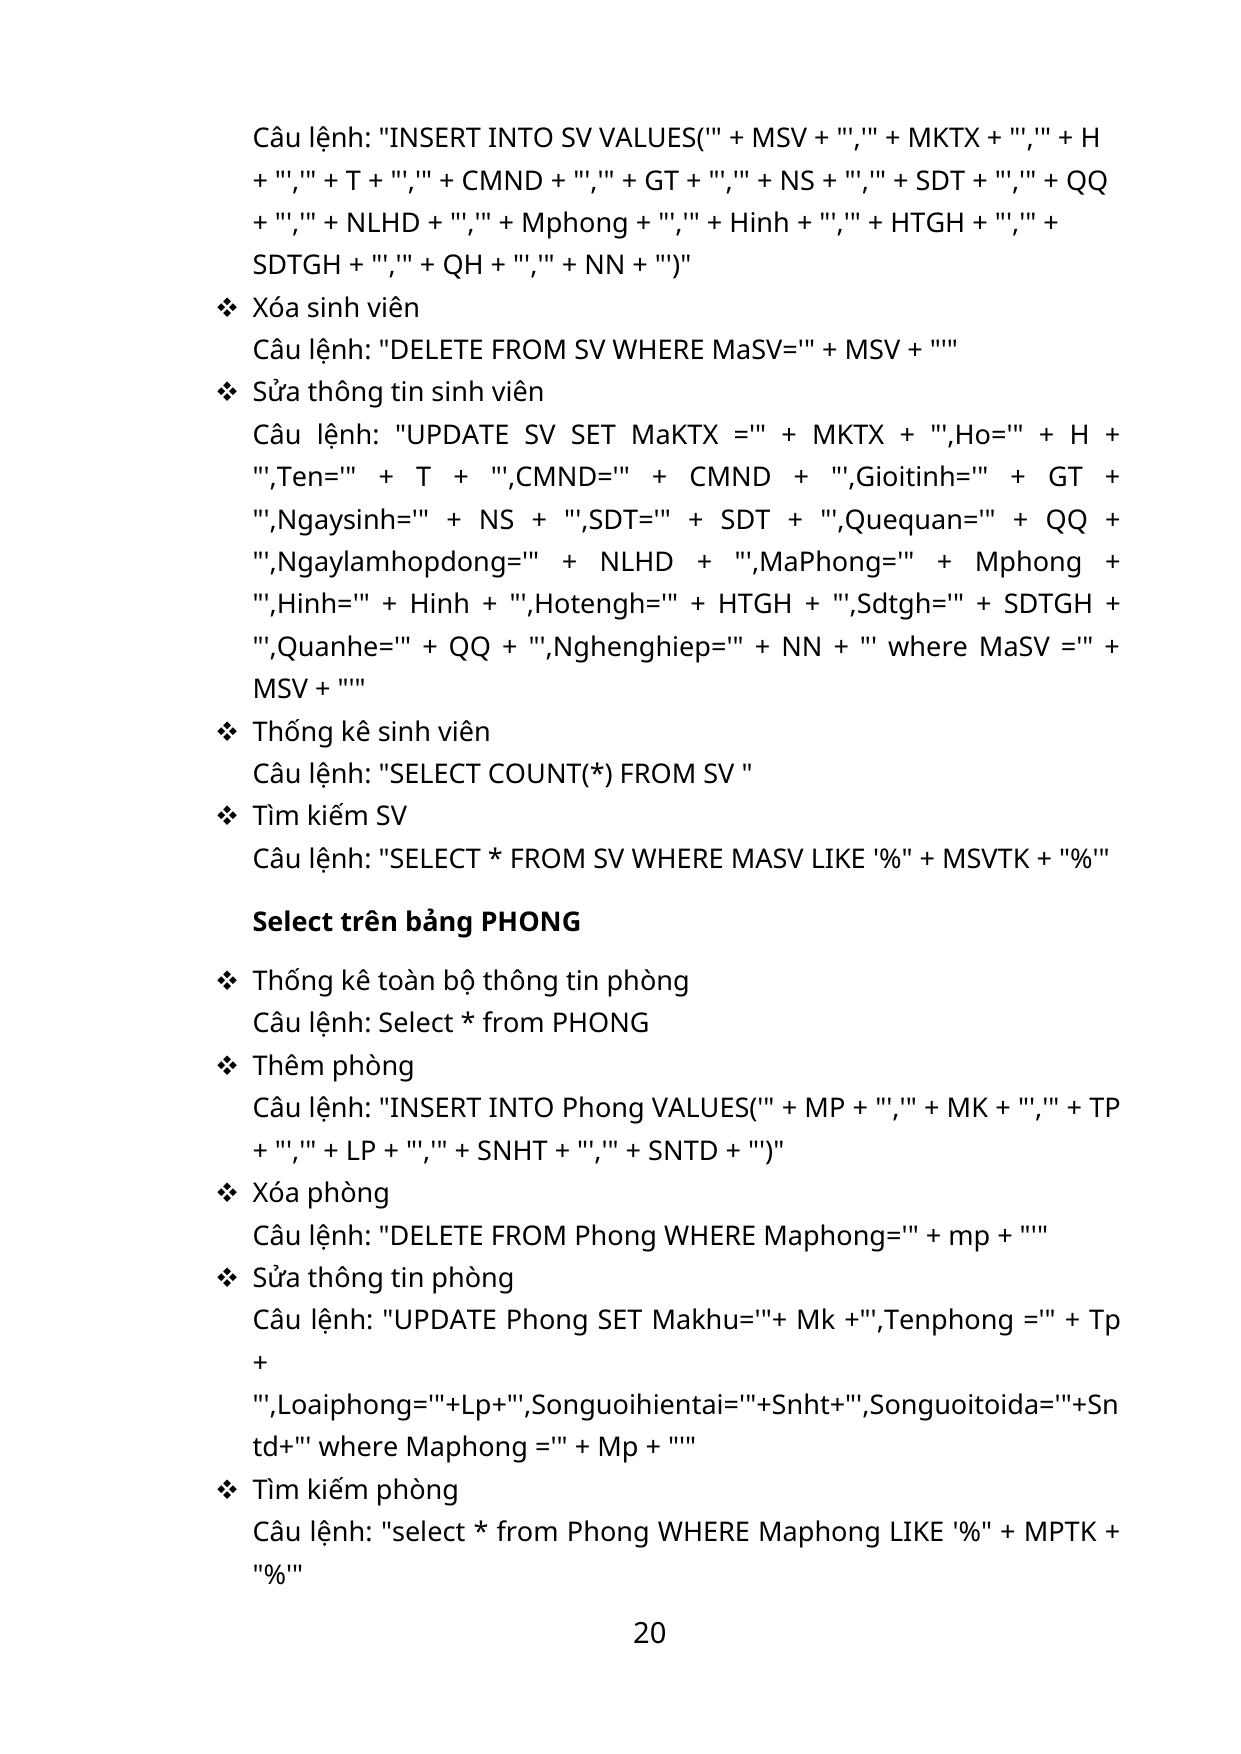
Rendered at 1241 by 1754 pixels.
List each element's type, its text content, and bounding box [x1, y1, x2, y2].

list Câu lệnh: Select * from PHONG [252, 1004, 1122, 1041]
list Sửa thông tin sinh viên [215, 373, 1122, 410]
list Sửa thông tin phòng [215, 1258, 1122, 1295]
list Xóa sinh viên [215, 288, 1122, 325]
list Thống kê sinh viên [215, 712, 1122, 749]
list Câu lệnh: "DELETE FROM SV WHERE MaSV='" + MSV + "'" [252, 331, 1122, 367]
list Câu lệnh: "SELECT * FROM SV WHERE MASV LIKE '%" + MSVTK + "%'" [252, 839, 1122, 876]
text Select trên bảng PHONG [177, 902, 1122, 939]
list Câu lệnh: "select * from Phong WHERE Maphong LIKE '%" + MPTK + "%'" [252, 1513, 1122, 1592]
list Câu lệnh: "DELETE FROM Phong WHERE Maphong='" + mp + "'" [252, 1216, 1122, 1253]
list Câu lệnh: "SELECT COUNT(*) FROM SV " [252, 754, 1122, 791]
list Câu lệnh: "UPDATE Phong SET Makhu='"+ Mk +"',Tenphong ='" + Tp + "',Loaiphong='"+Lp+"',Songuoihientai='"+Snht+"',Songuoitoida='"+Sntd+"' where Maphong ='" + Mp + "'" [252, 1301, 1122, 1465]
list Thống kê toàn bộ thông tin phòng [215, 962, 1122, 998]
list Câu lệnh: "UPDATE SV SET MaKTX ='" + MKTX + "',Ho='" + H + "',Ten='" + T + "',CMND='" + CMND + "',Gioitinh='" + GT + "',Ngaysinh='" + NS + "',SDT='" + SDT + "',Quequan='" + QQ + "',Ngaylamhopdong='" + NLHD + "',MaPhong='" + Mphong + "',Hinh='" + Hinh + "',Hotengh='" + HTGH + "',Sdtgh='" + SDTGH + "',Quanhe='" + QQ + "',Nghenghiep='" + NN + "' where MaSV ='" + MSV + "'" [252, 415, 1122, 707]
list Xóa phòng [215, 1173, 1122, 1210]
list Tìm kiếm phòng [215, 1470, 1122, 1507]
list Thêm phòng [215, 1046, 1122, 1083]
list Tìm kiếm SV [215, 797, 1122, 834]
list Câu lệnh: "INSERT INTO Phong VALUES('" + MP + "','" + MK + "','" + TP + "','" + LP + "','" + SNHT + "','" + SNTD + "')" [252, 1089, 1122, 1168]
list Câu lệnh: "INSERT INTO SV VALUES('" + MSV + "','" + MKTX + "','" + H + "','" + T + "','" + CMND + "','" + GT + "','" + NS + "','" + SDT + "','" + QQ + "','" + NLHD + "','" + Mphong + "','" + Hinh + "','" + HTGH + "','" + SDTGH + "','" + QH + "','" + NN + "')" [252, 118, 1122, 283]
